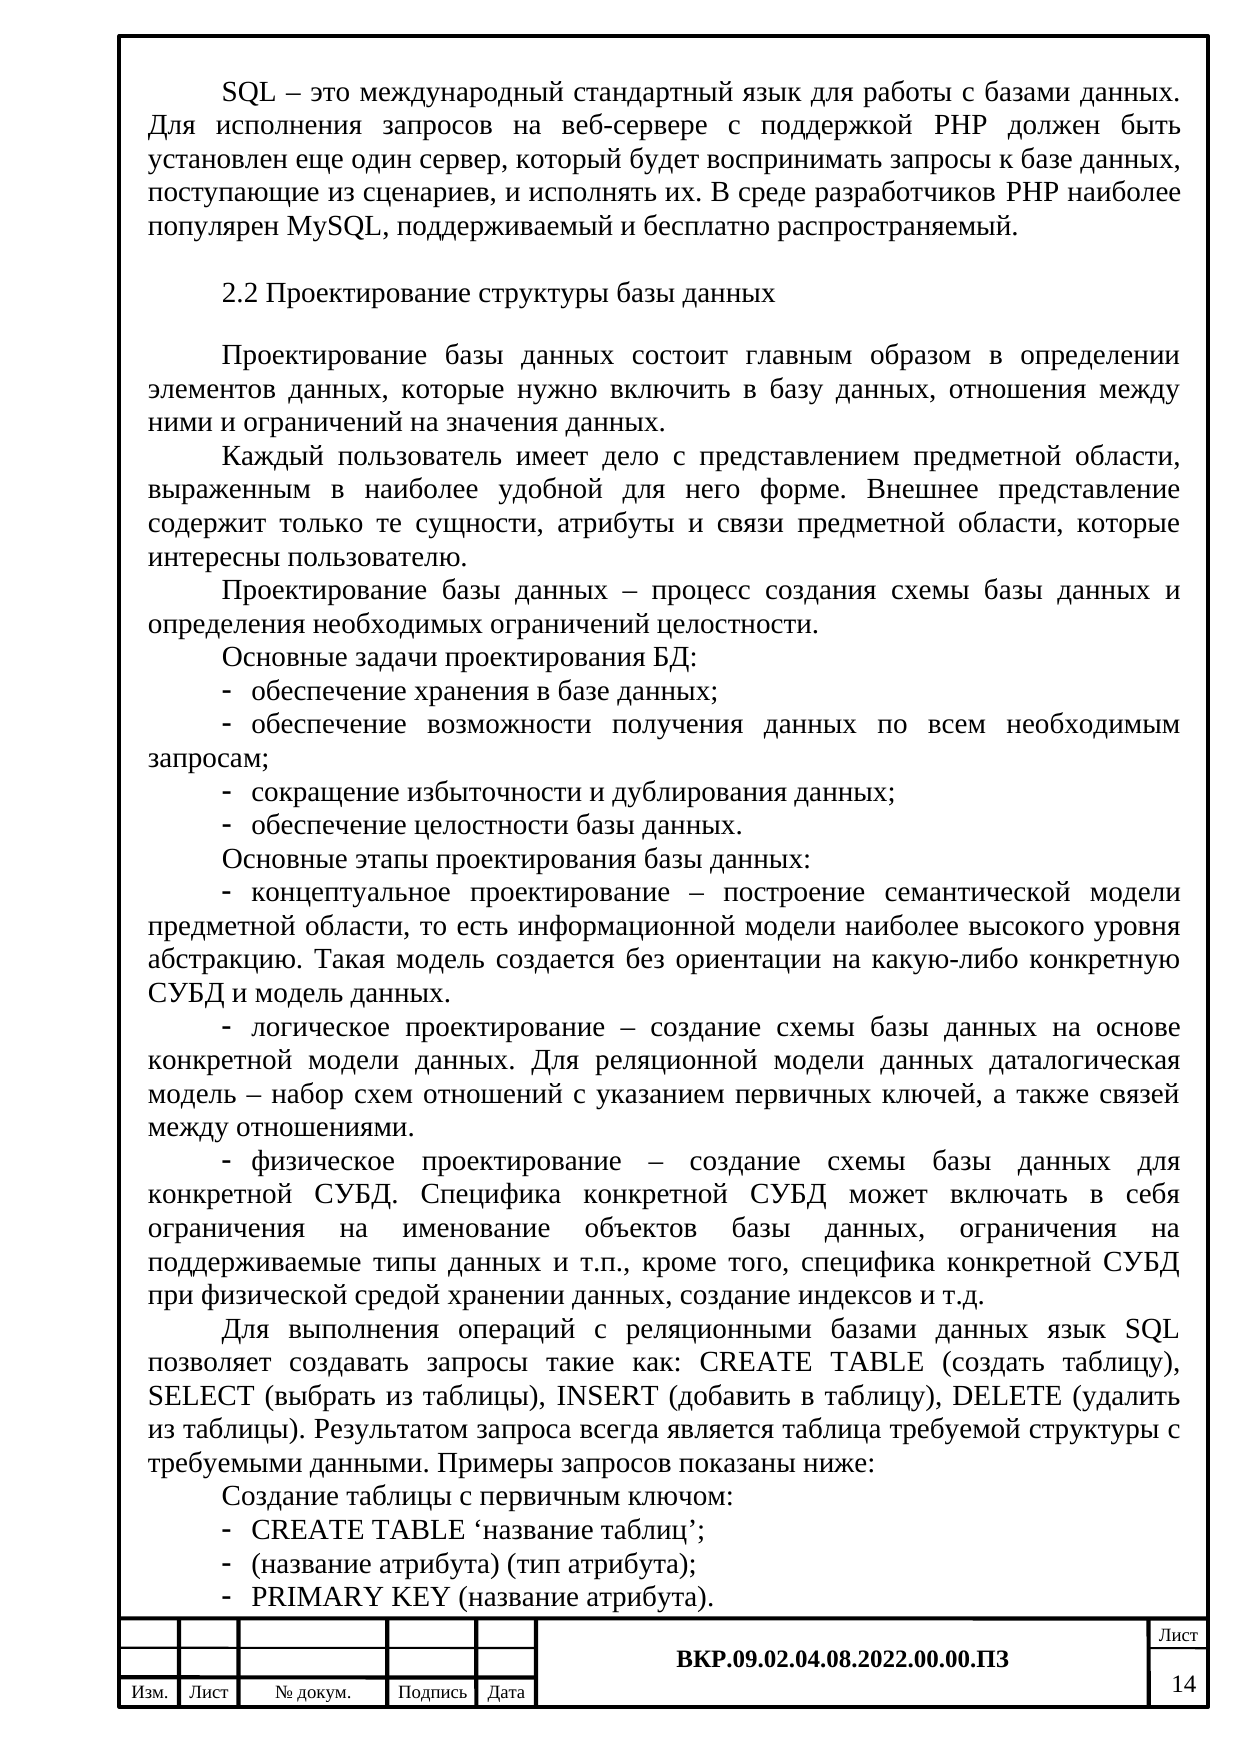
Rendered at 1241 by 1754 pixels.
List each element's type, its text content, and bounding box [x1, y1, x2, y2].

subtitle Проектирование базы данных состоит главным образом в определении элементов данных, которые нужно включить в базу данных, отношения между ними и ограничений на значения данных. [148, 337, 1181, 438]
list обеспечение возможности получения данных по всем необходимым запросам; [148, 706, 1181, 774]
list CREATE TABLE ‘название таблиц’; [148, 1512, 1181, 1546]
subtitle Проектирование базы данных – процесс создания схемы базы данных и определения необходимых ограничений целостности. [148, 572, 1181, 639]
list обеспечение целостности базы данных. [148, 807, 1181, 841]
text Создание таблицы с первичным ключом: [148, 1478, 1181, 1512]
text Основные задачи проектирования БД: [148, 639, 1181, 673]
list PRIMARY KEY (название атрибута). [148, 1579, 1181, 1613]
list обеспечение хранения в базе данных; [148, 673, 1181, 706]
subtitle Каждый пользователь имеет дело с представлением предметной области, выраженным в наиболее удобной для него форме. Внешнее представление содержит только те сущности, атрибуты и связи предметной области, которые интересны пользователю. [148, 438, 1181, 572]
list физическое проектирование – создание схемы базы данных для конкретной СУБД. Специфика конкретной СУБД может включать в себя ограничения на именование объектов базы данных, ограничения на поддерживаемые типы данных и т.п., кроме того, специфика конкретной СУБД при физической средой хранении данных, создание индексов и т.д. [148, 1143, 1181, 1311]
subtitle SQL – это международный стандартный язык для работы с базами данных. Для исполнения запросов на веб-сервере с поддержкой PHP должен быть установлен еще один сервер, который будет воспринимать запросы к базе данных, поступающие из сценариев, и исполнять их. В среде разработчиков PHP наиболее популярен MySQL, поддерживаемый и бесплатно распространяемый. [148, 74, 1181, 242]
list концептуальное проектирование – построение семантической модели предметной области, то есть информационной модели наиболее высокого уровня абстракцию. Такая модель создается без ориентации на какую-либо конкретную СУБД и модель данных. [148, 874, 1181, 1009]
text Основные этапы проектирования базы данных: [148, 841, 1181, 874]
list сокращение избыточности и дублирования данных; [148, 774, 1181, 807]
list (название атрибута) (тип атрибута); [148, 1546, 1181, 1579]
list логическое проектирование – создание схемы базы данных на основе конкретной модели данных. Для реляционной модели данных даталогическая модель – набор схем отношений с указанием первичных ключей, а также связей между отношениями. [148, 1009, 1181, 1143]
subtitle 2.2 Проектирование структуры базы данных [148, 275, 1181, 309]
text Для выполнения операций с реляционными базами данных язык SQL позволяет создавать запросы такие как: CREATE TABLE (создать таблицу), SELECT (выбрать из таблицы), insert (добавить в таблицу), DELETE (удалить из таблицы). Результатом запроса всегда является таблица требуемой структуры с требуемыми данными. Примеры запросов показаны ниже: [148, 1311, 1181, 1478]
